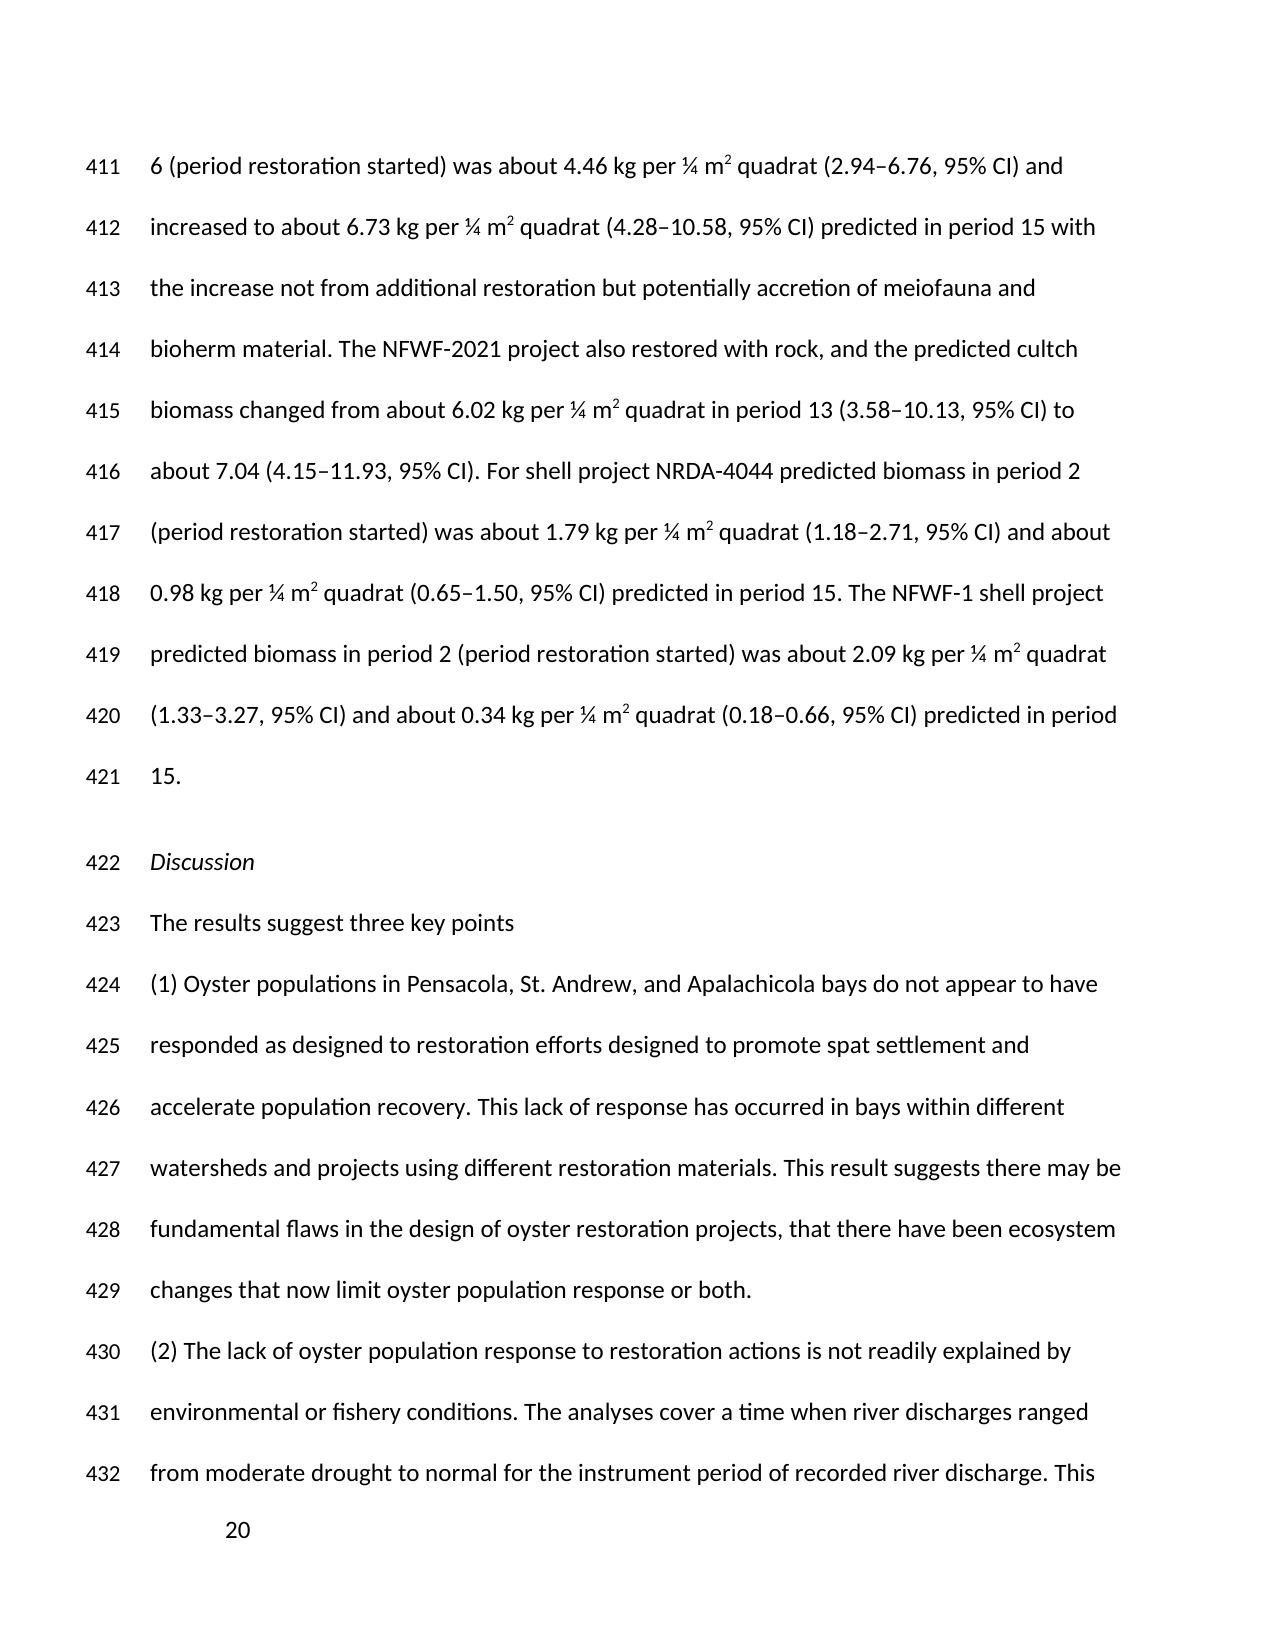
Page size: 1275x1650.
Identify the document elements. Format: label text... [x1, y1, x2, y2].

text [150, 1335, 1125, 1487]
text (1) Oyster populations in Pensacola, St. Andrew, and Apalachicola bays do not appear to have responded as designed to restoration efforts designed to promote spat settlement and accelerate population recovery. This lack of response has occurred in bays within different watersheds and projects using different restoration materials. This result suggests there may be fundamental flaws in the design of oyster restoration projects, that there have been ecosystem changes that now limit oyster population response or both. [150, 968, 1125, 1304]
text The results suggest three key points [150, 907, 1125, 938]
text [150, 150, 1125, 791]
subtitle Discussion [150, 846, 1125, 877]
